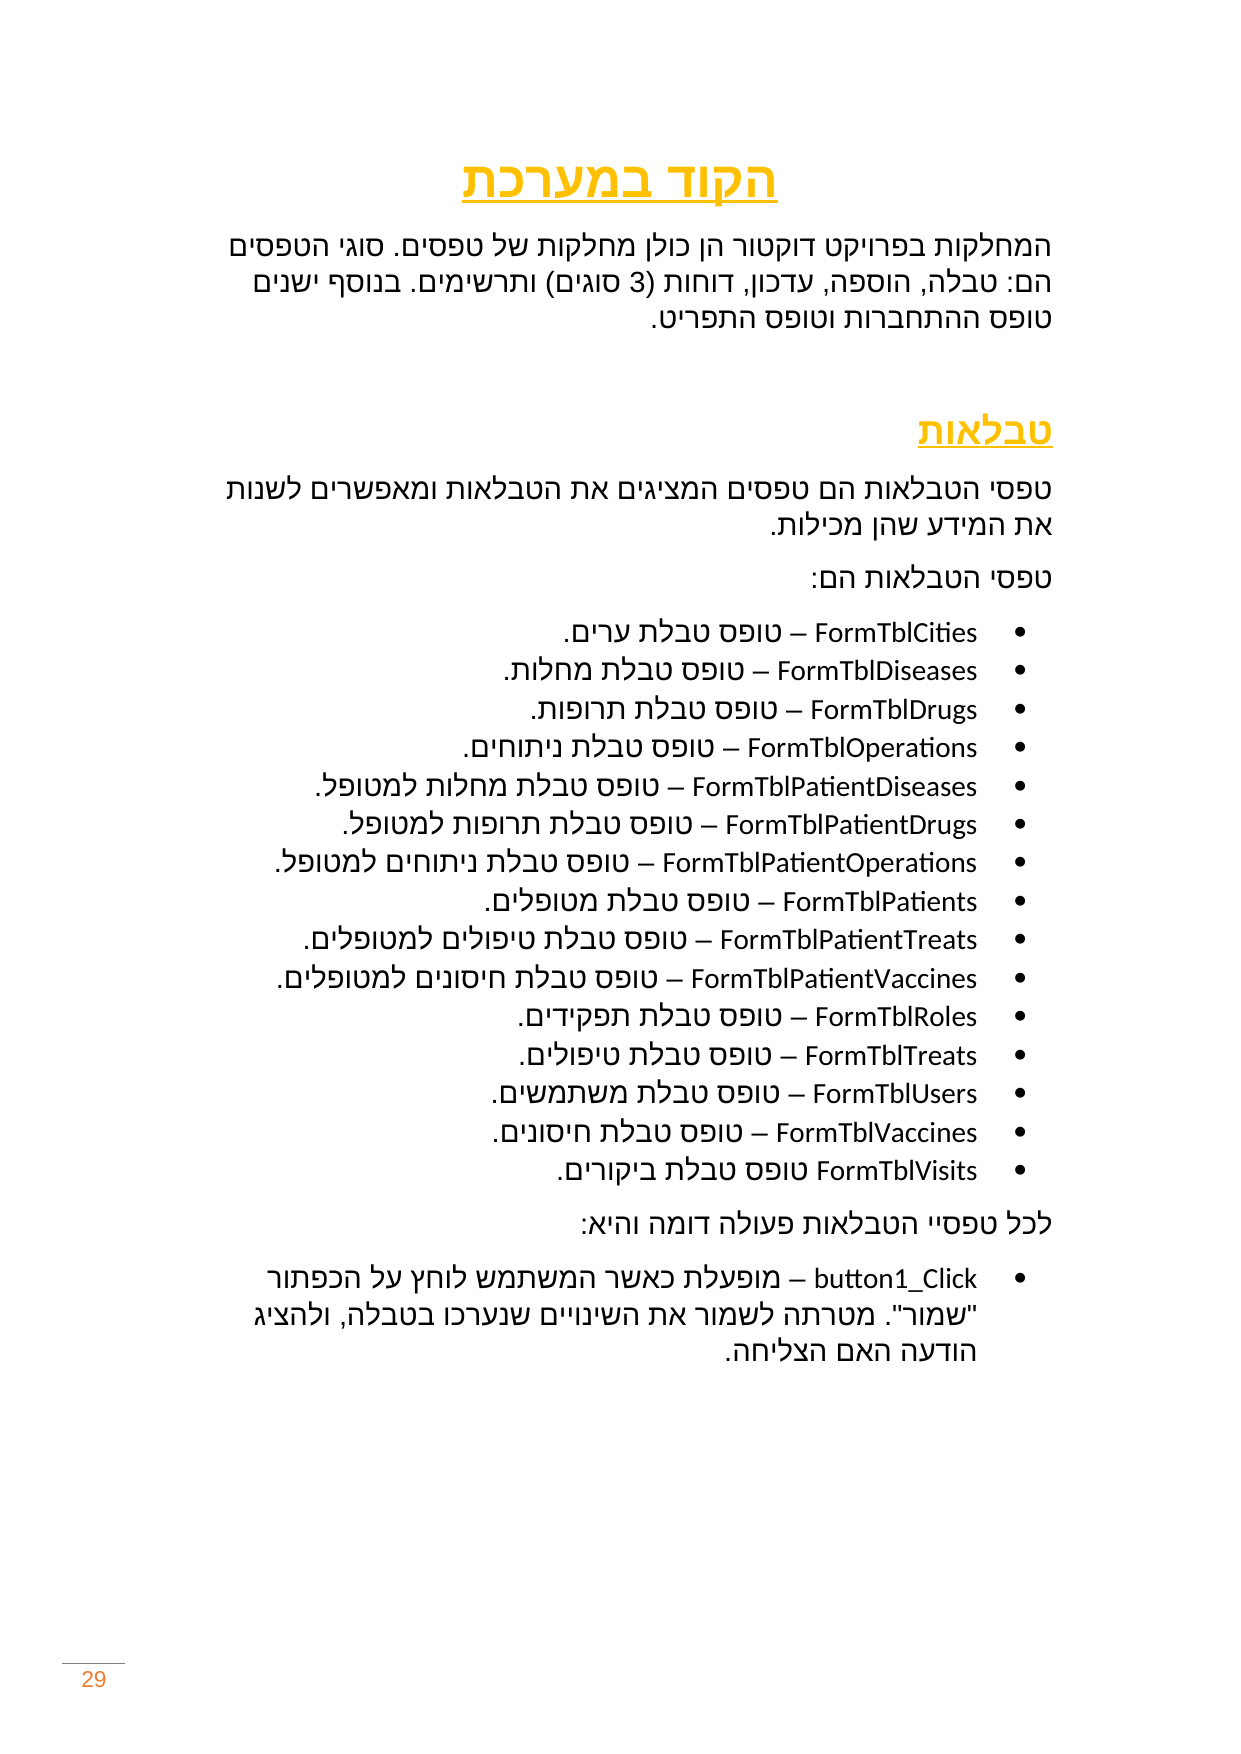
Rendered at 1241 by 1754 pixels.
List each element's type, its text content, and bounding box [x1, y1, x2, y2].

text לכל טפסיי הטבלאות פעולה דומה והיא: [187, 1207, 1053, 1241]
list FormTblPatients – טופס טבלת מטופלים. [187, 883, 1015, 919]
list FormTblDrugs – טופס טבלת תרופות. [187, 691, 1015, 726]
list FormTblVaccines – טופס טבלת חיסונים. [187, 1114, 1015, 1149]
list FormTblVisits טופס טבלת ביקורים. [187, 1152, 1015, 1188]
text טבלאות [187, 409, 1053, 452]
list FormTblTreats – טופס טבלת טיפולים. [187, 1037, 1015, 1072]
list FormTblUsers – טופס טבלת משתמשים. [187, 1075, 1015, 1111]
list FormTblPatientVaccines – טופס טבלת חיסונים למטופלים. [187, 960, 1015, 996]
list button1_Click – מופעלת כאשר המשתמש לוחץ על הכפתור "שמור". מטרתה לשמור את השינויים שנערכו בטבלה, ולהציג הודעה האם הצליחה. [187, 1260, 1015, 1368]
text טפסי הטבלאות הם: [187, 561, 1053, 595]
list FormTblDiseases – טופס טבלת מחלות. [187, 652, 1015, 688]
list FormTblCities – טופס טבלת ערים. [187, 614, 1015, 649]
text המחלקות בפרויקט דוקטור הן כולן מחלקות של טפסים. סוגי הטפסים הם: טבלה, הוספה, עדכון, דוחות (3 סוגים) ותרשימים. בנוסף ישנים טופס ההתחברות וטופס התפריט. [187, 229, 1053, 334]
list FormTblPatientOperations – טופס טבלת ניתוחים למטופל. [187, 844, 1015, 880]
list FormTblRoles – טופס טבלת תפקידים. [187, 998, 1015, 1034]
text טפסי הטבלאות הם טפסים המציגים את הטבלאות ומאפשרים לשנות את המידע שהן מכילות. [187, 472, 1053, 542]
list FormTblPatientDiseases – טופס טבלת מחלות למטופל. [187, 768, 1015, 803]
list FormTblPatientTreats – טופס טבלת טיפולים למטופלים. [187, 921, 1015, 957]
list FormTblPatientDrugs – טופס טבלת תרופות למטופל. [187, 806, 1015, 842]
text הקוד במערכת [187, 150, 1053, 207]
list FormTblOperations – טופס טבלת ניתוחים. [187, 729, 1015, 765]
